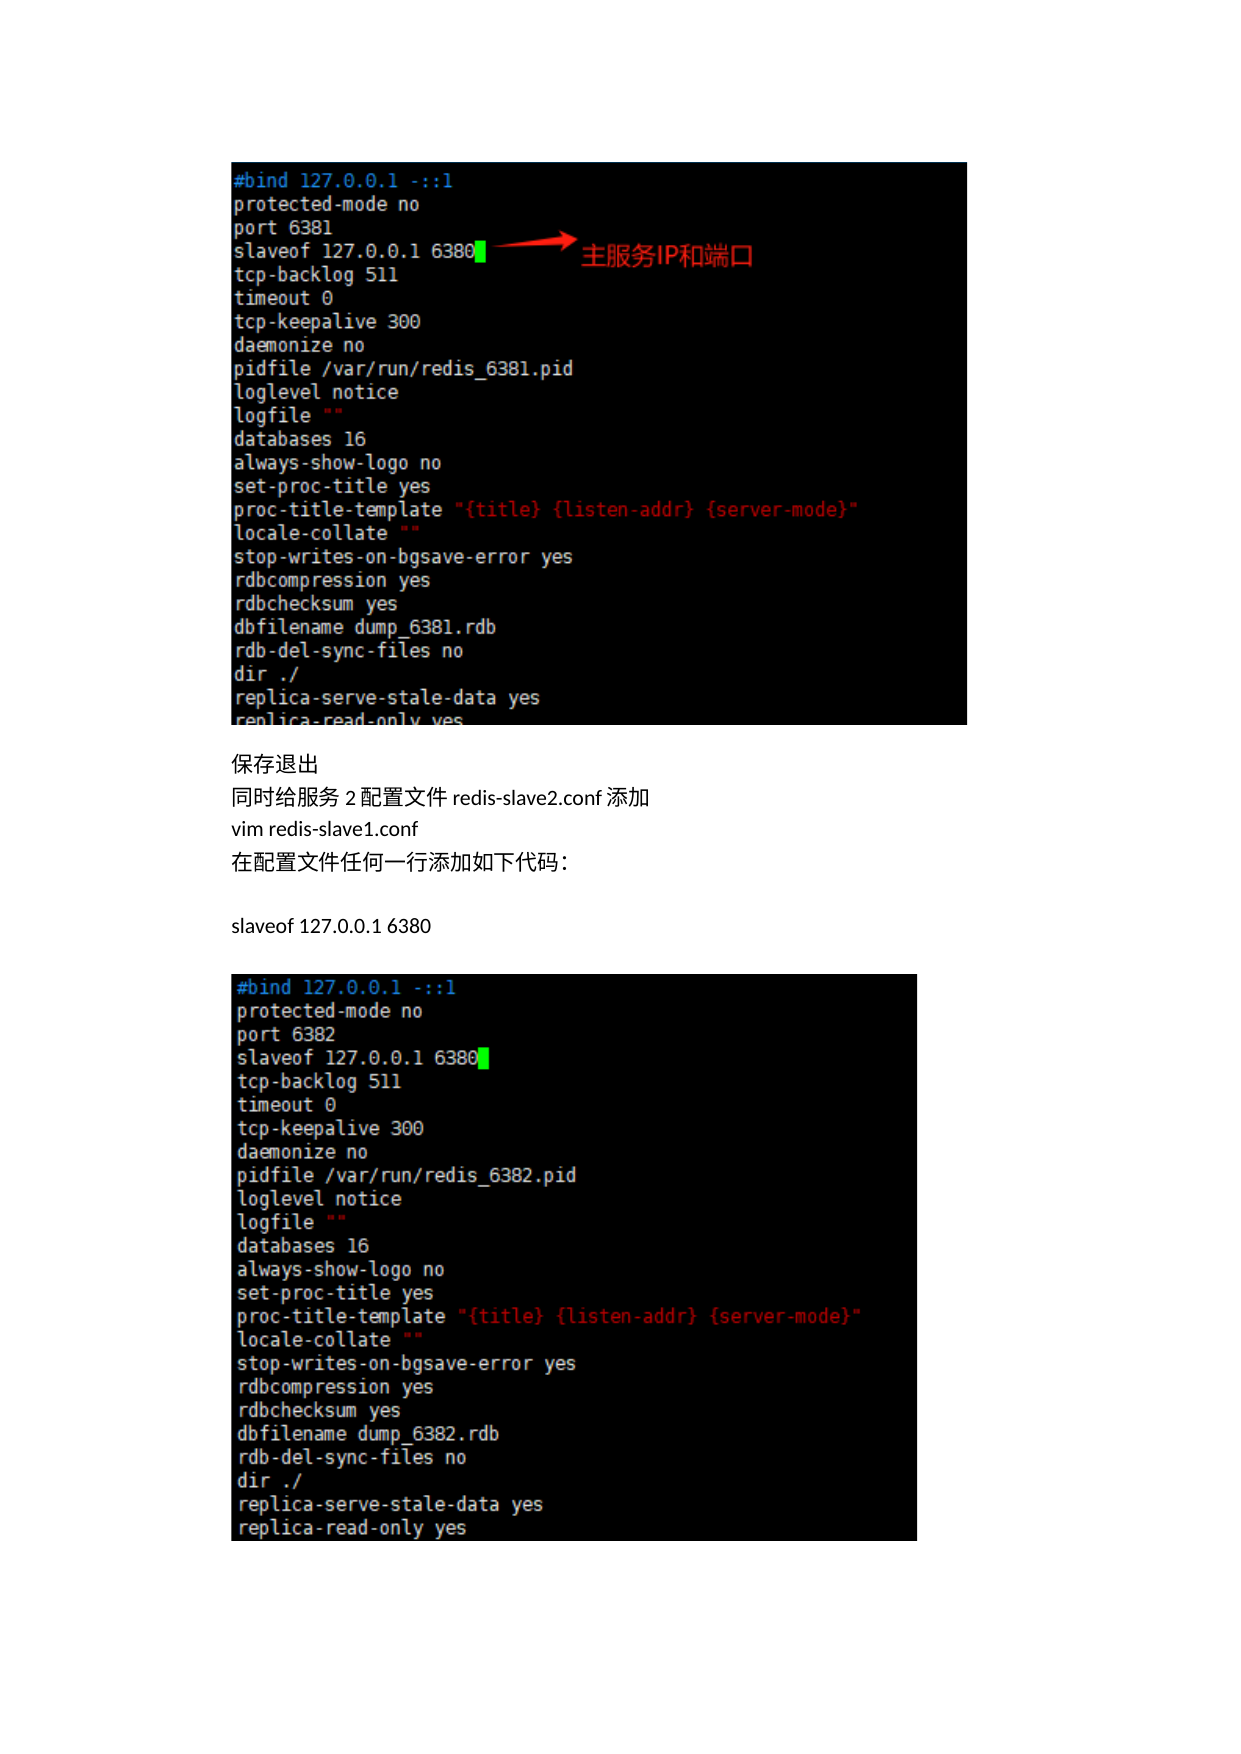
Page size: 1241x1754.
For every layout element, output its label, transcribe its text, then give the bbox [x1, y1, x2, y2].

text 在配置文件任何一行添加如下代码： [187, 844, 1053, 877]
picture [231, 974, 918, 1541]
text vim redis-slave1.conf [187, 812, 1053, 844]
text slaveof 127.0.0.1 6380 [187, 909, 1053, 942]
text 同时给服务2配置文件redis-slave2.conf添加 [187, 779, 1053, 812]
picture [231, 162, 968, 725]
text 保存退出 [187, 747, 1053, 779]
